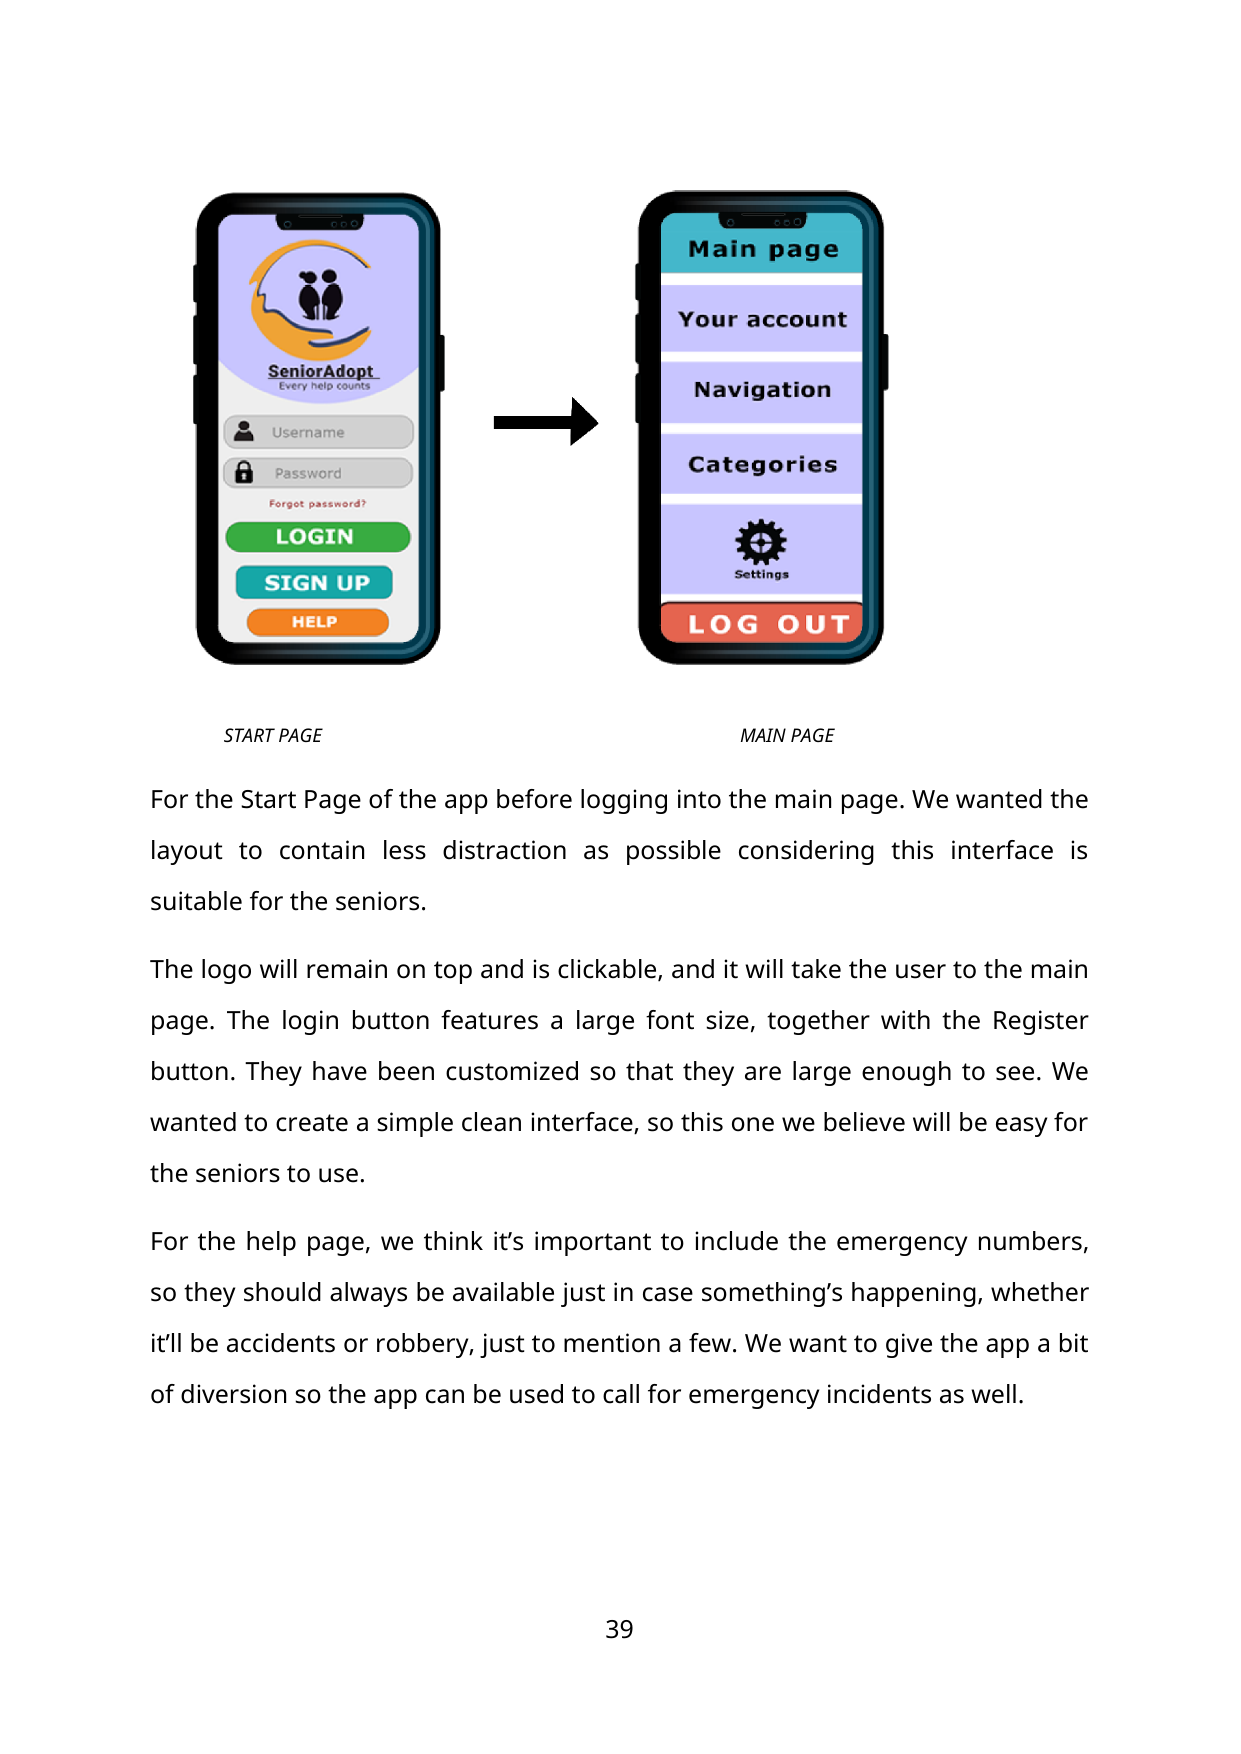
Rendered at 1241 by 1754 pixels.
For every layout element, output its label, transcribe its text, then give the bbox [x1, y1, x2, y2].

text START PAGE MAIN PAGE [150, 723, 1090, 748]
text For the Start Page of the app before logging into the main page. We wanted the layout to contain less distraction as possible considering this interface is suitable for the seniors. [150, 782, 1090, 918]
picture [150, 150, 944, 689]
text For the help page, we think it’s important to include the emergency numbers, so they should always be available just in case something’s happening, whether it’ll be accidents or robbery, just to mention a few. We want to give the app a bit of diversion so the app can be used to call for emergency incidents as well. [150, 1223, 1090, 1411]
text The logo will remain on top and is clickable, and it will take the user to the main page. The login button features a large font size, together with the Register button. They have been customized so that they are large enough to see. We wanted to create a simple clean interface, so this one we believe will be easy for the seniors to use. [150, 952, 1090, 1190]
